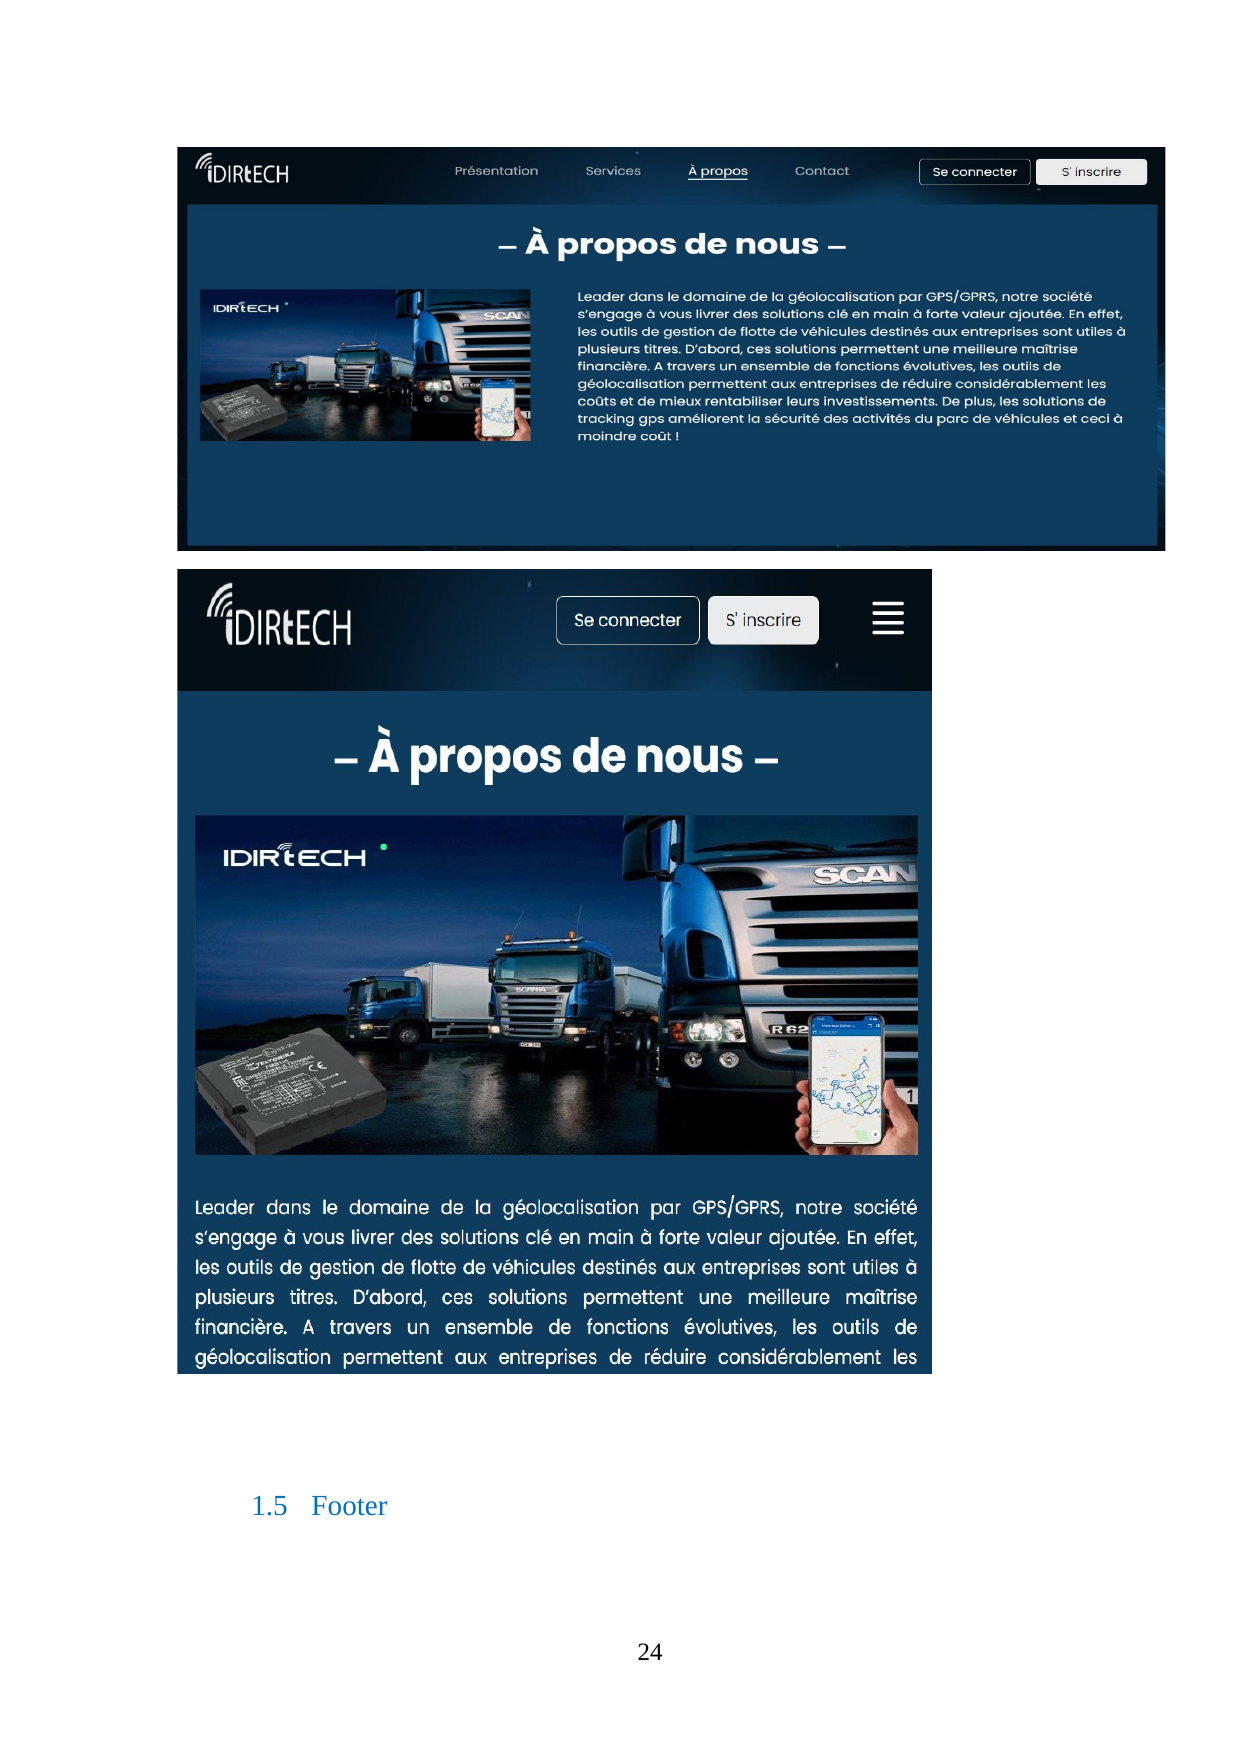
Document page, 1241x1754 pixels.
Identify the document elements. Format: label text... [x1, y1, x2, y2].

picture [177, 569, 932, 1374]
picture [177, 147, 1166, 551]
subtitle Footer [251, 1488, 1122, 1521]
